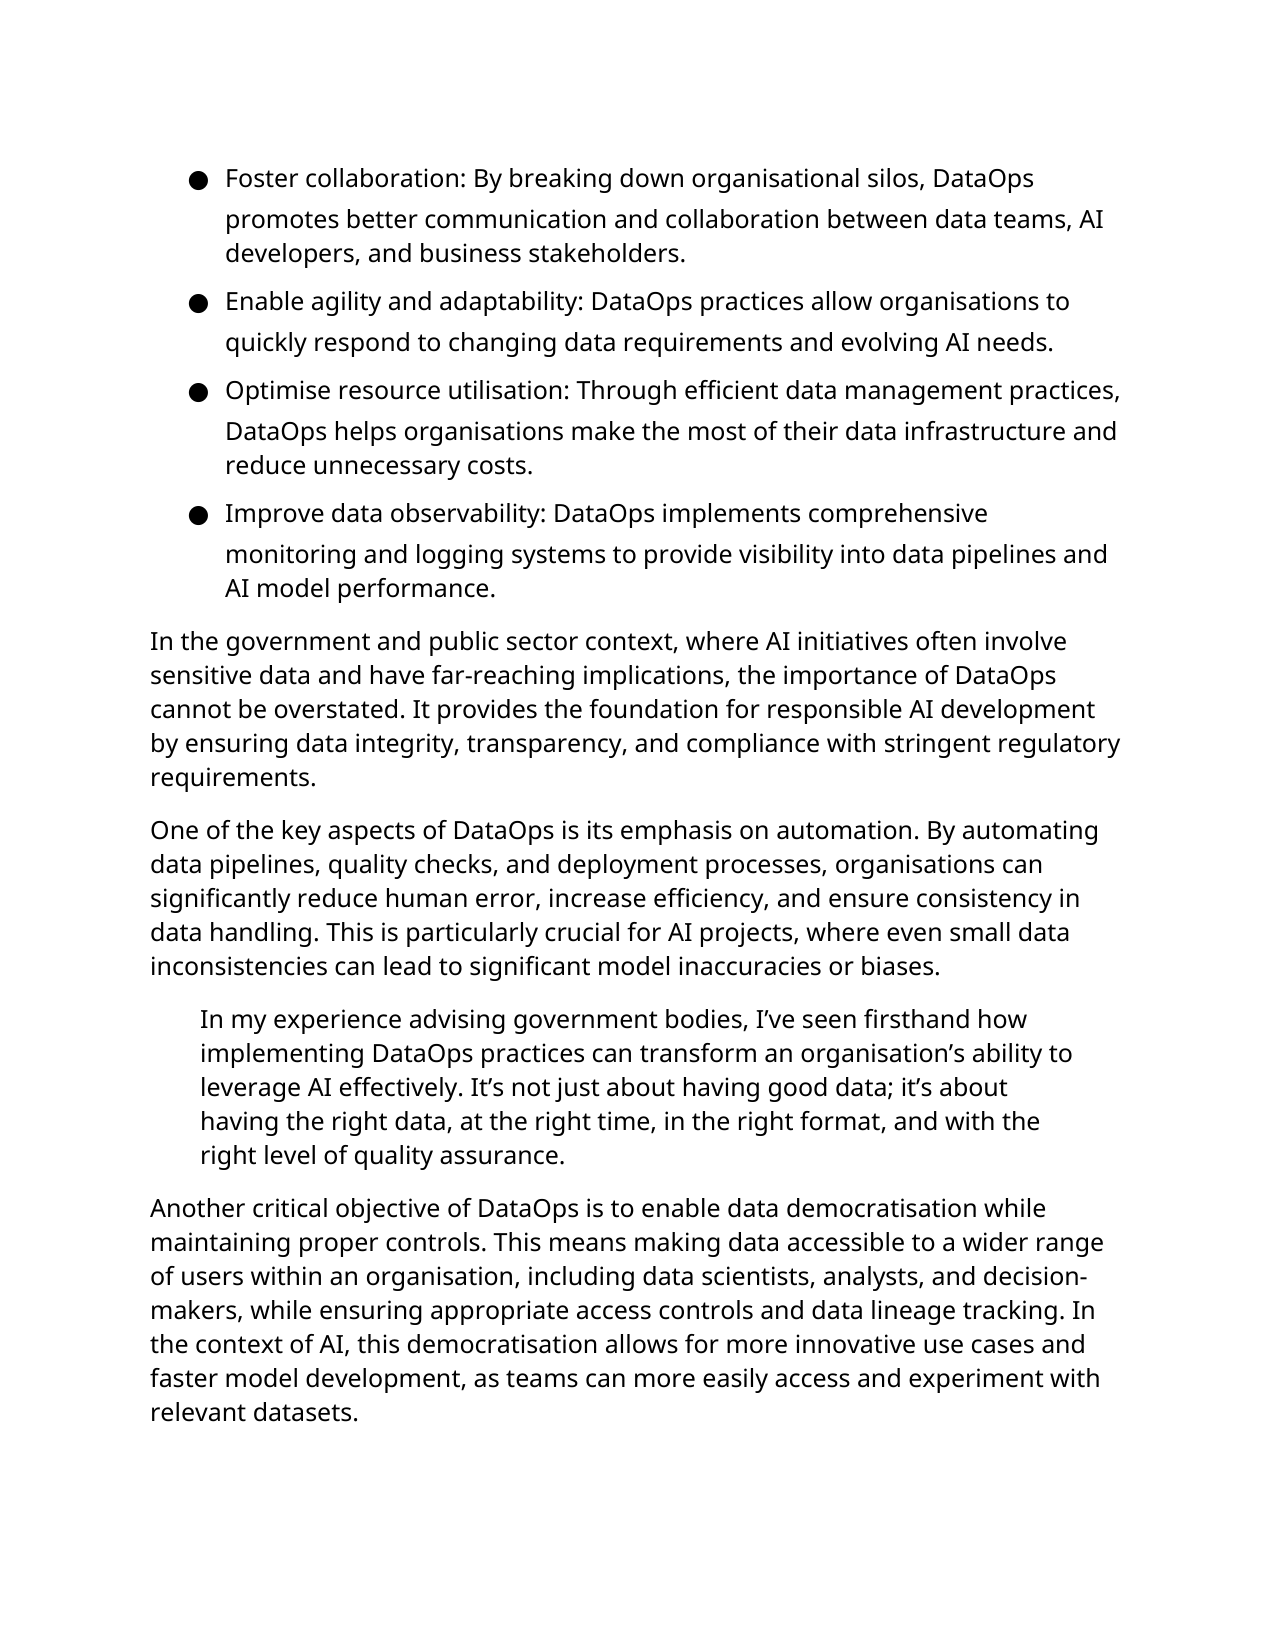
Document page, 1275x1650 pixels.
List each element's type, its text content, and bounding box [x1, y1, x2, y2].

text Another critical objective of DataOps is to enable data democratisation while maintaining proper controls. This means making data accessible to a wider range of users within an organisation, including data scientists, analysts, and decision-makers, while ensuring appropriate access controls and data lineage tracking. In the context of AI, this democratisation allows for more innovative use cases and faster model development, as teams can more easily access and experiment with relevant datasets. [150, 1191, 1125, 1429]
list Enable agility and adaptability: DataOps practices allow organisations to quickly respond to changing data requirements and evolving AI needs. [187, 273, 1125, 358]
list Foster collaboration: By breaking down organisational silos, DataOps promotes better communication and collaboration between data teams, AI developers, and business stakeholders. [187, 150, 1125, 269]
text In the government and public sector context, where AI initiatives often involve sensitive data and have far-reaching implications, the importance of DataOps cannot be overstated. It provides the foundation for responsible AI development by ensuring data integrity, transparency, and compliance with stringent regulatory requirements. [150, 623, 1125, 794]
text One of the key aspects of DataOps is its emphasis on automation. By automating data pipelines, quality checks, and deployment processes, organisations can significantly reduce human error, increase efficiency, and ensure consistency in data handling. This is particularly crucial for AI projects, where even small data inconsistencies can lead to significant model inaccuracies or biases. [150, 812, 1125, 983]
text In my experience advising government bodies, I’ve seen firsthand how implementing DataOps practices can transform an organisation’s ability to leverage AI effectively. It’s not just about having good data; it’s about having the right data, at the right time, in the right format, and with the right level of quality assurance. [200, 1002, 1075, 1172]
list Improve data observability: DataOps implements comprehensive monitoring and logging systems to provide visibility into data pipelines and AI model performance. [187, 485, 1125, 605]
list Optimise resource utilisation: Through efficient data management practices, DataOps helps organisations make the most of their data infrastructure and reduce unnecessary costs. [187, 362, 1125, 482]
